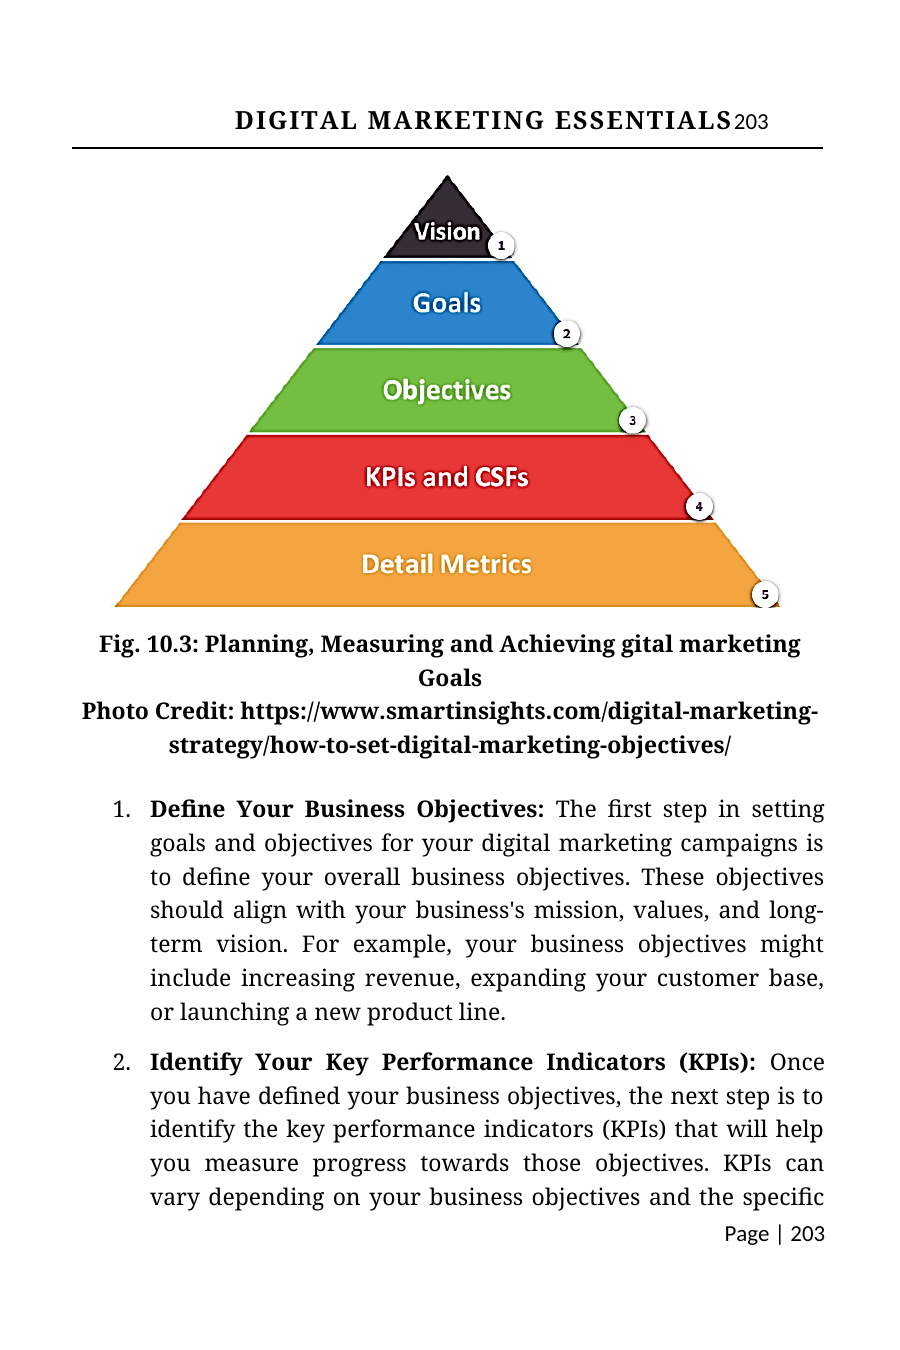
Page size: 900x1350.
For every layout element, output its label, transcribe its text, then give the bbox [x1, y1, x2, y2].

text Photo Credit: https://www.smartinsights.com/digital-marketing-strategy/how-to-set-digital-marketing-objectives/ [75, 695, 825, 760]
text Fig. 10.3: Planning, Measuring and Achieving gital marketing Goals [75, 628, 825, 693]
list Define Your Business Objectives: The first step in setting goals and objectives for your digital marketing campaigns is to define your overall business objectives. These objectives should align with your business's mission, values, and long-term vision. For example, your business objectives might include increasing revenue, expanding your customer base, or launching a new product line. [112, 793, 825, 1027]
picture [75, 165, 826, 608]
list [112, 1046, 825, 1212]
